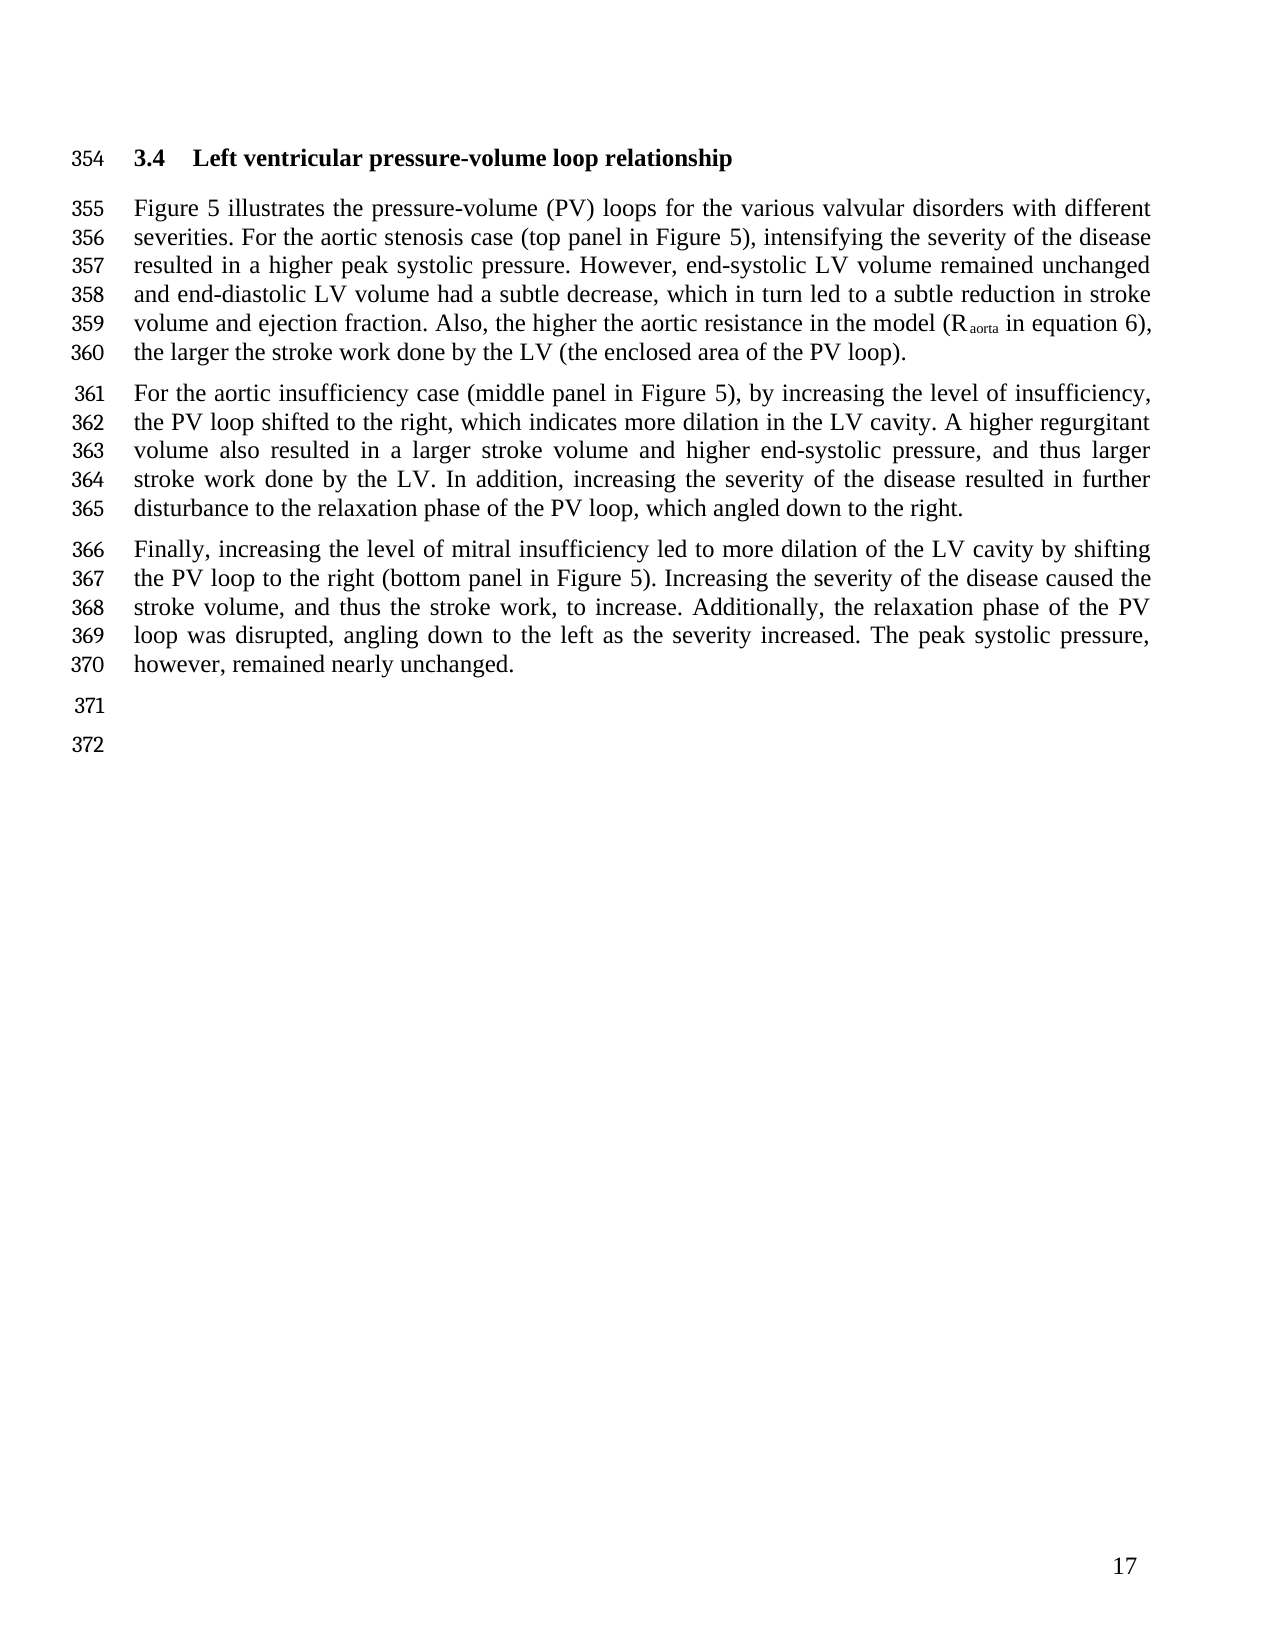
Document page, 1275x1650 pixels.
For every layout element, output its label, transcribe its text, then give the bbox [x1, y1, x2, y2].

subtitle Left ventricular pressure-volume loop relationship [133, 143, 1152, 172]
